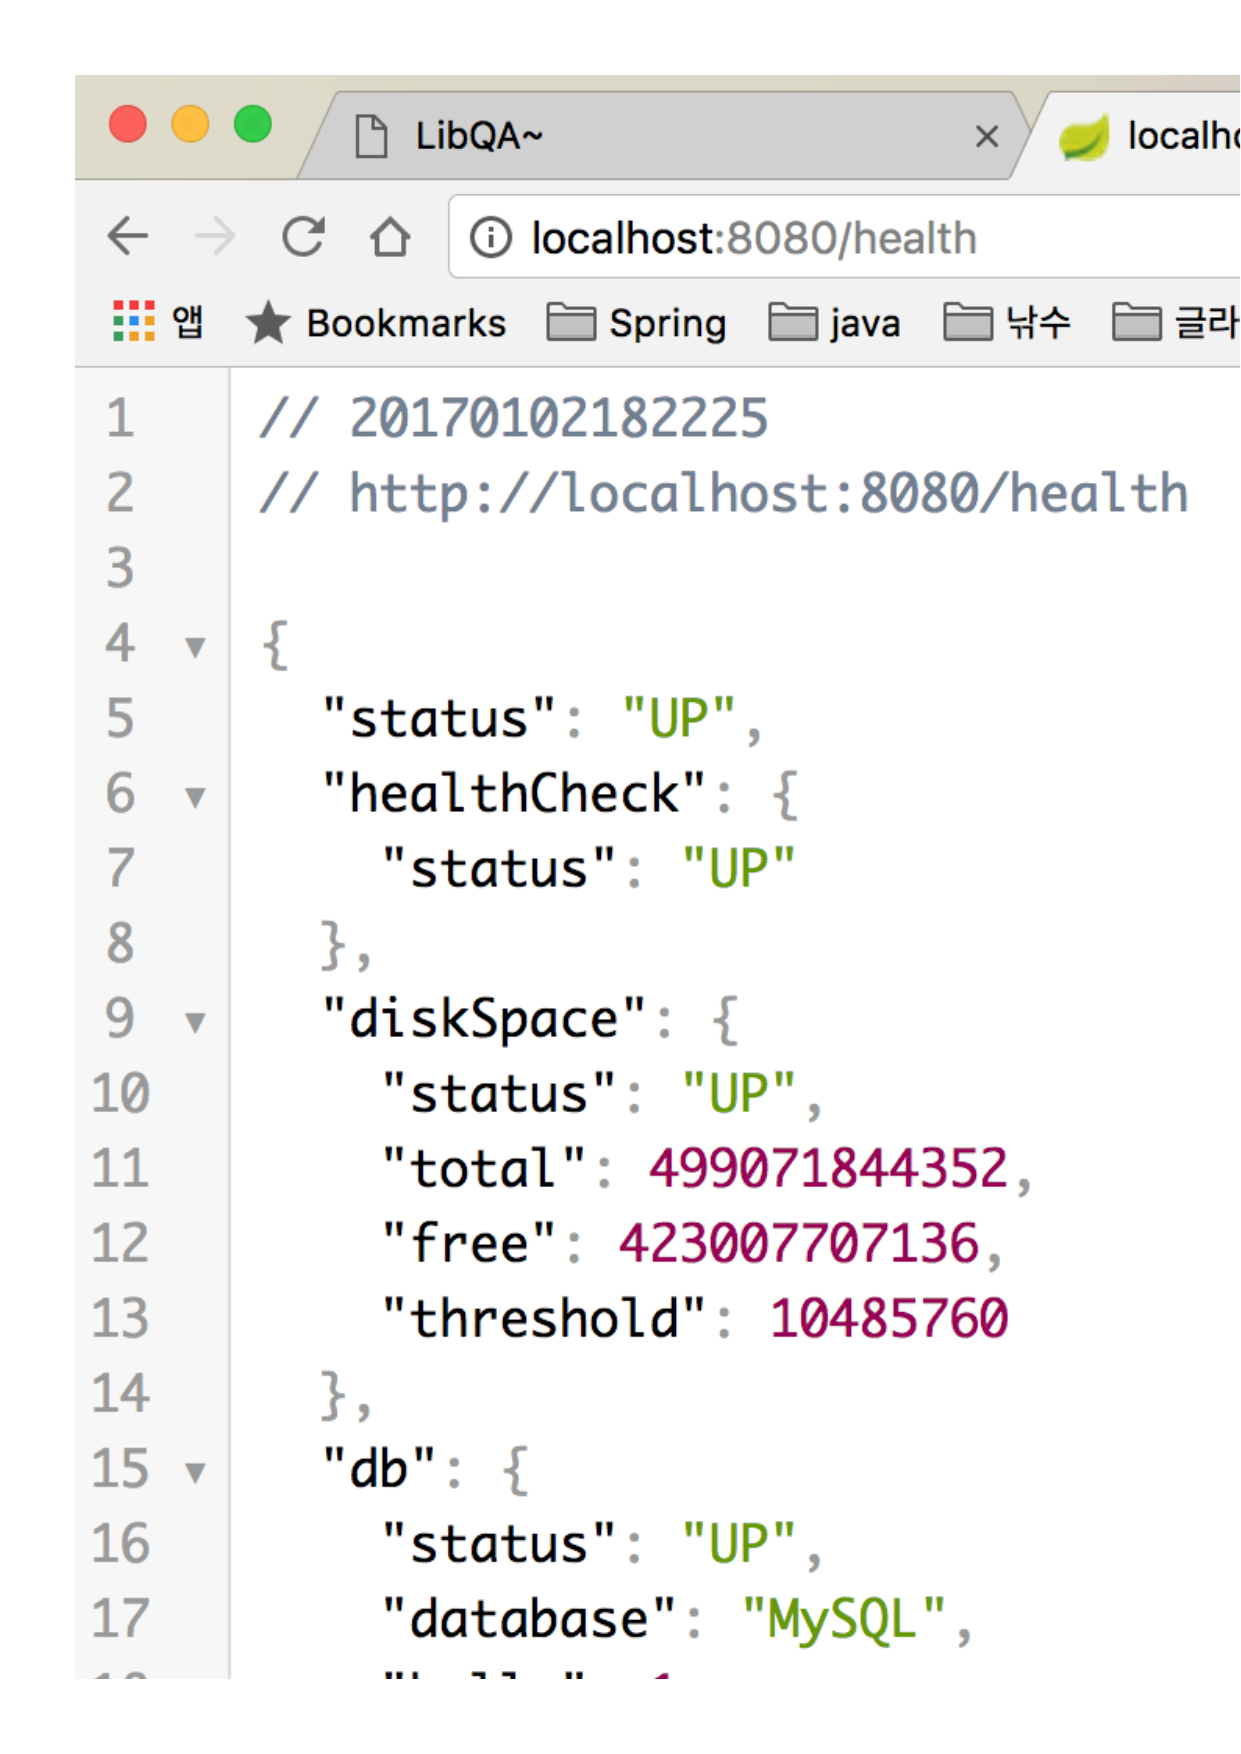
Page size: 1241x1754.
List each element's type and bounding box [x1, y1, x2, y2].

picture [75, 75, 1241, 1679]
